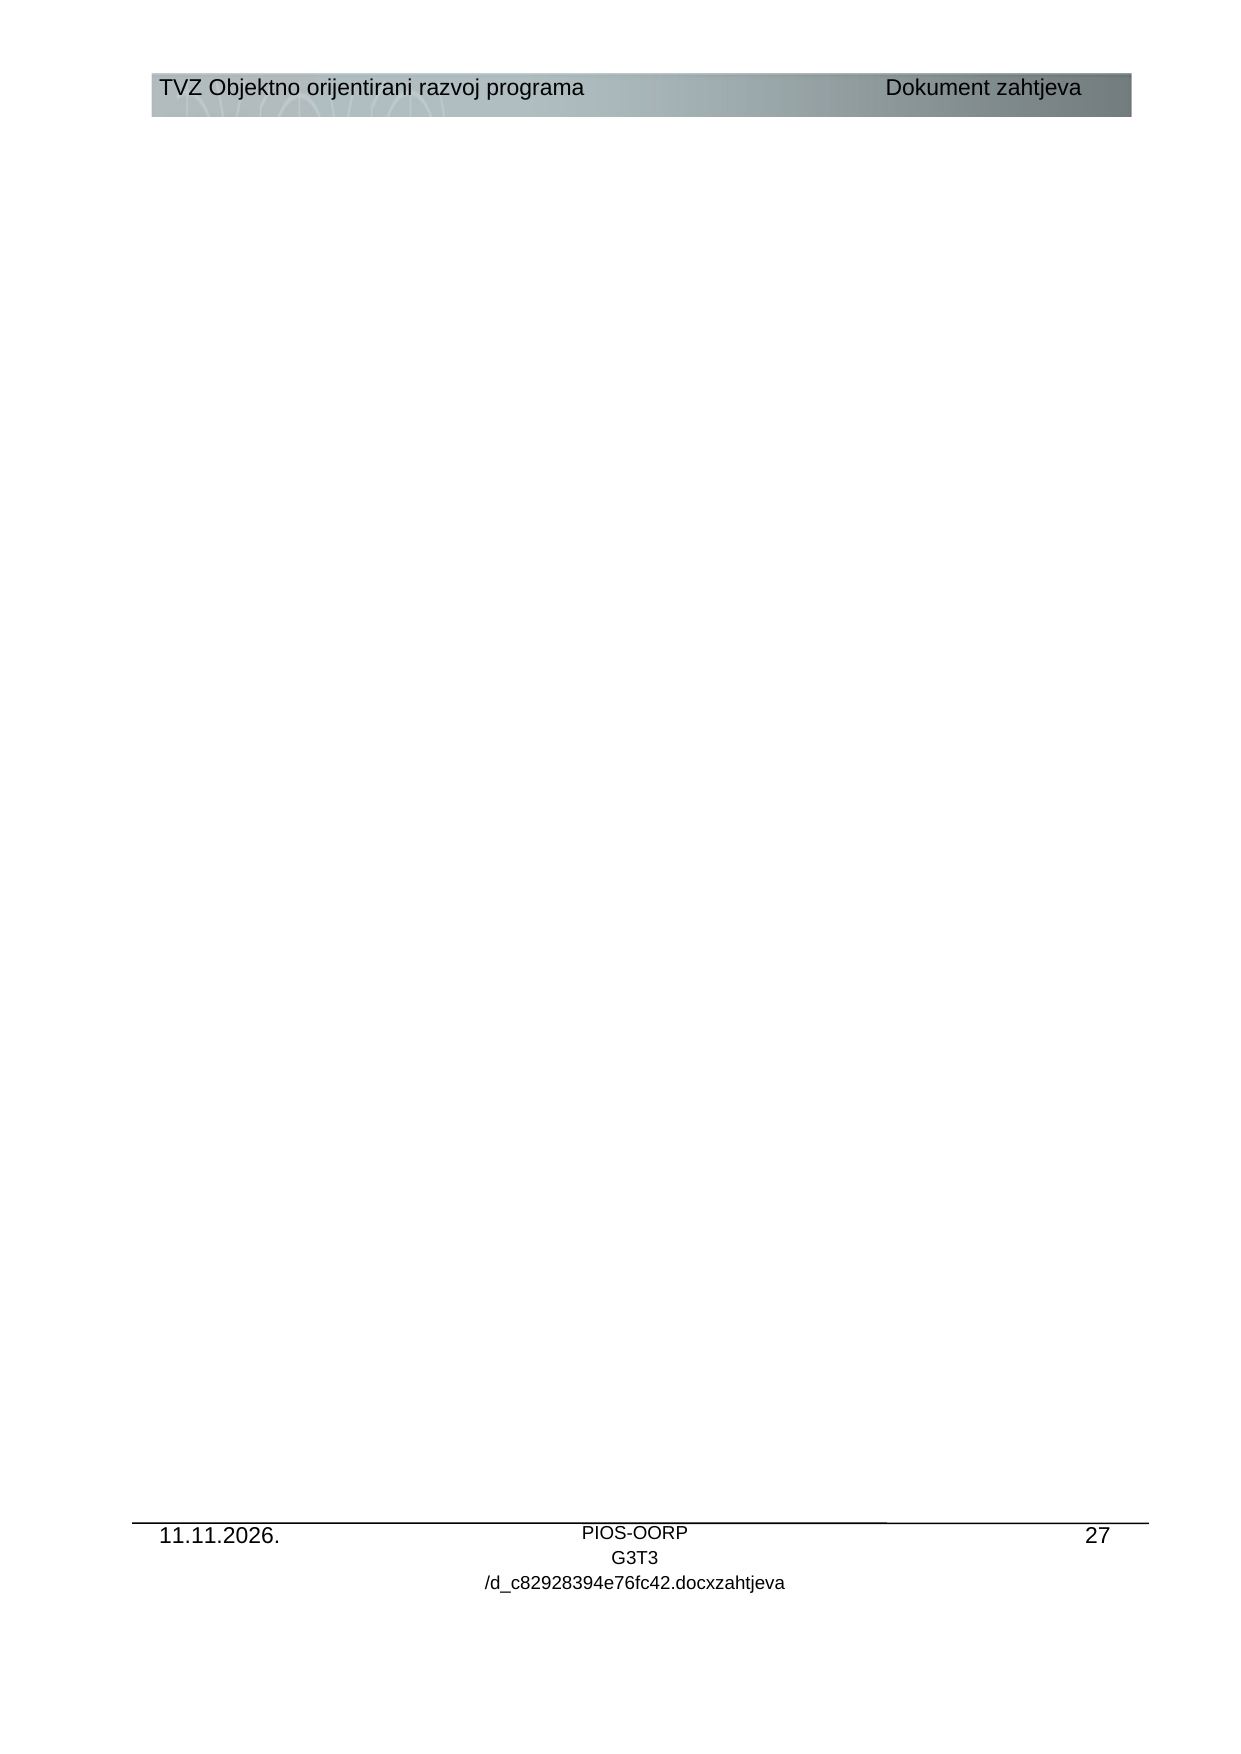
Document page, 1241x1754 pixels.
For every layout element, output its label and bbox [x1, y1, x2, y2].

picture [151, 73, 1132, 117]
